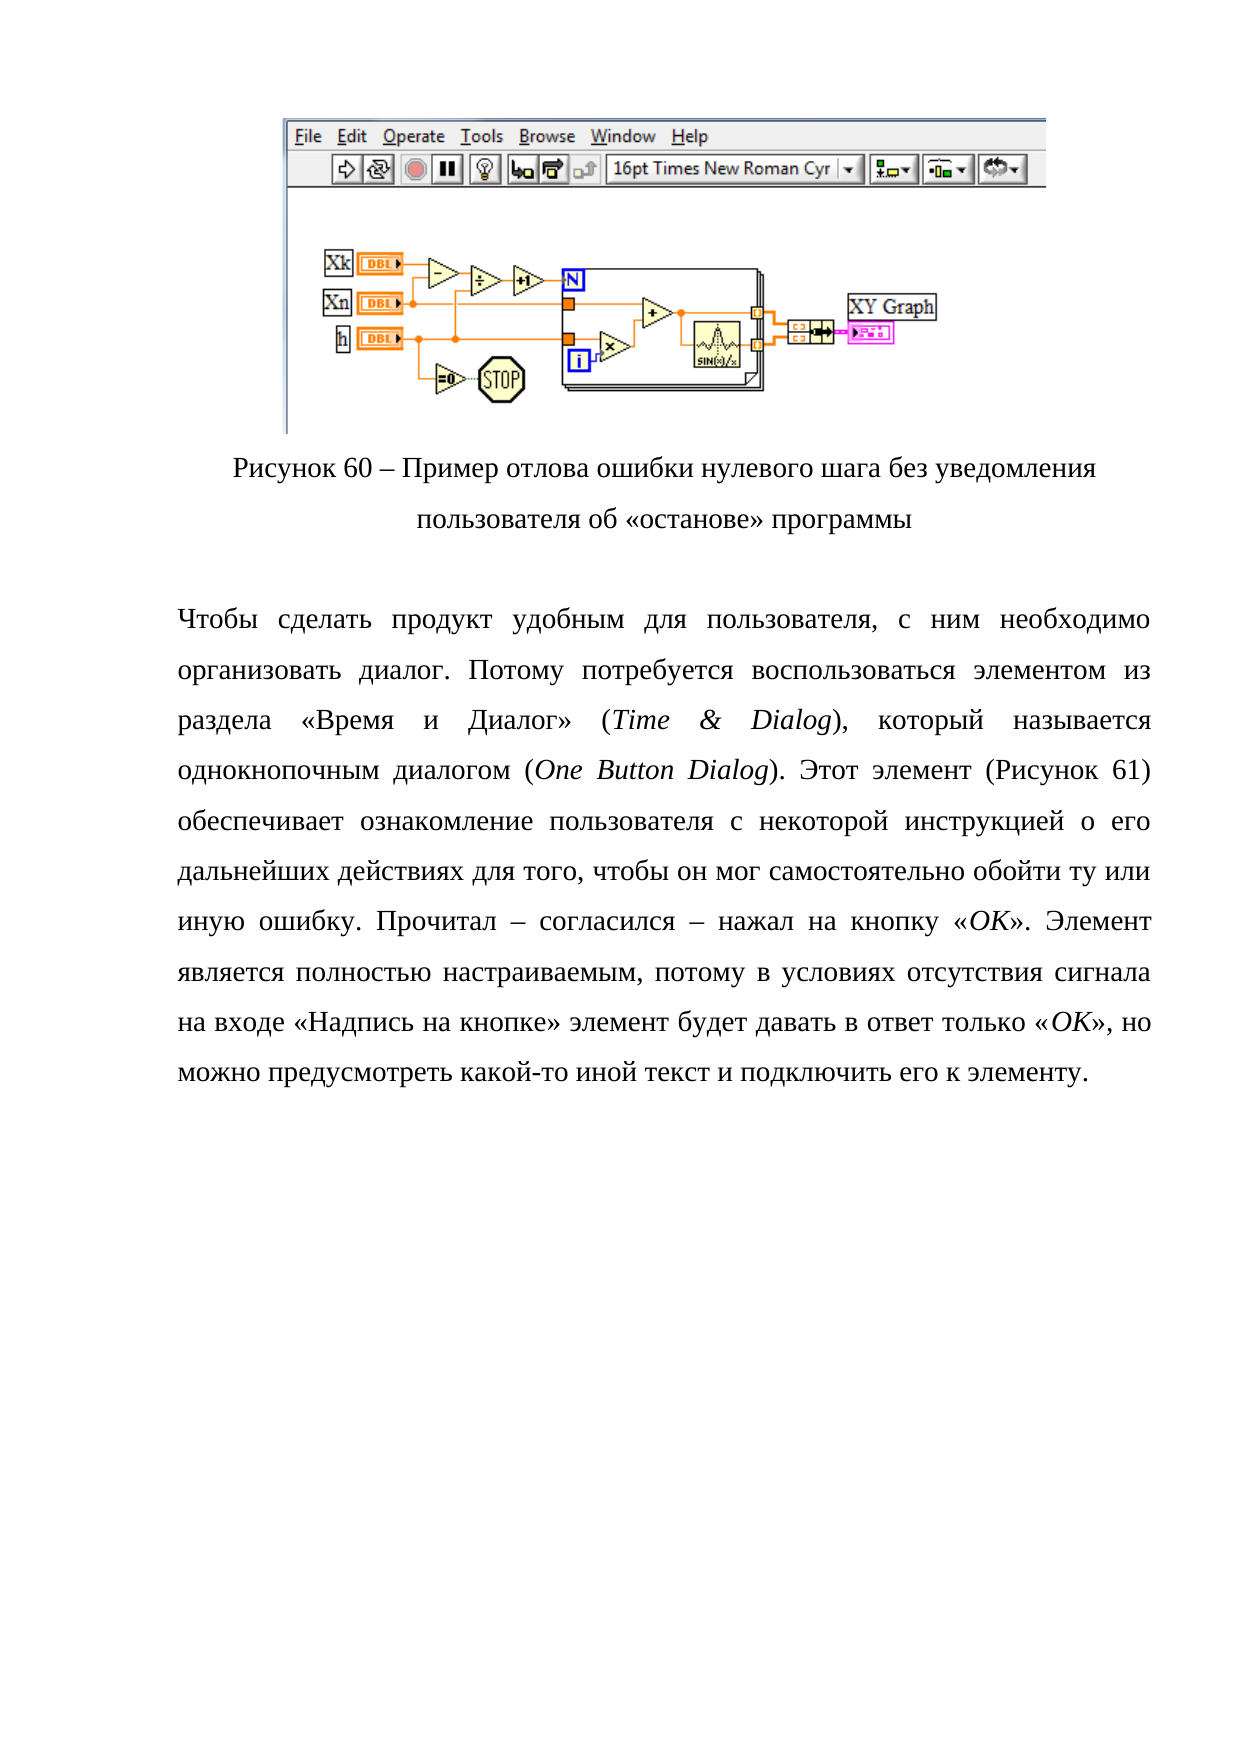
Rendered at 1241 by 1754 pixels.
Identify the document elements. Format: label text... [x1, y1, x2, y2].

text Рисунок 60 – Пример отлова ошибки нулевого шага без уведомления пользователя об «останове» программы [177, 451, 1152, 534]
picture [282, 118, 1047, 434]
text Чтобы сделать продукт удобным для пользователя, с ним необходимо организовать диалог. Потому потребуется воспользоваться элементом из раздела «Время и Диалог» (Time & Dialog), который называется однокнопочным диалогом (One Button Dialog). Этот элемент (Рисунок 61) обеспечивает ознакомление пользователя с некоторой инструкцией о его дальнейших действиях для того, чтобы он мог самостоятельно обойти ту или иную ошибку. Прочитал – согласился – нажал на кнопку «ОК». Элемент является полностью настраиваемым, потому в условиях отсутствия сигнала на входе «Надпись на кнопке» элемент будет давать в ответ только «ОК», но можно предусмотреть какой-то иной текст и подключить его к элементу. [177, 601, 1152, 1088]
